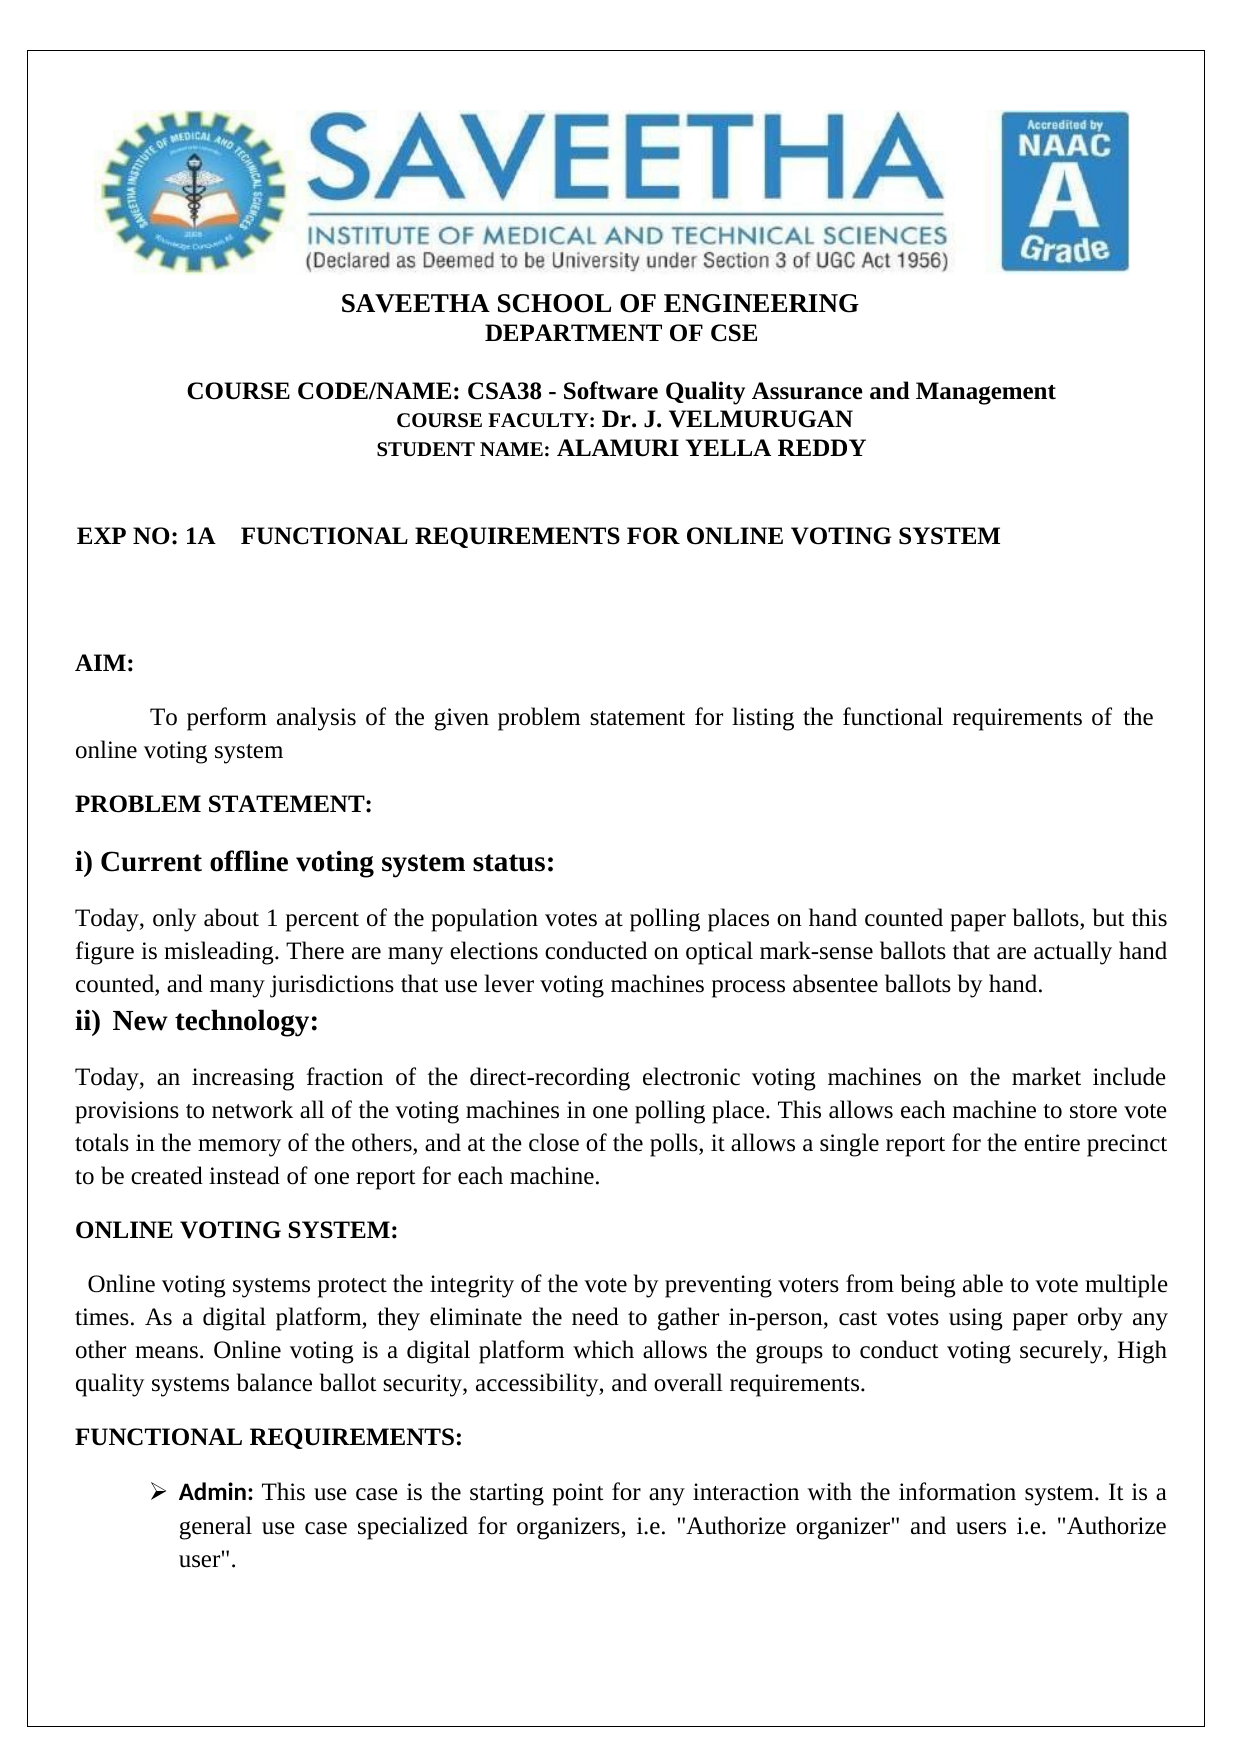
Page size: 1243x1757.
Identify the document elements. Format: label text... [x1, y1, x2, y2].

subtitle New technology: [75, 1003, 1204, 1036]
subtitle ONLINE VOTING SYSTEM: [75, 1215, 1204, 1244]
text Today, an increasing fraction of the direct-recording electronic voting machines on the market include provisions to network all of the voting machines in one polling place. This allows each machine to store vote totals in the memory of the others, and at the close of the polls, it allows a single report for the entire precinct to be created instead of one report for each machine. [75, 1062, 1168, 1190]
subtitle Current offline voting system status: [75, 844, 1204, 877]
text Online voting systems protect the integrity of the vote by preventing voters from being able to vote multiple times. As a digital platform, they eliminate the need to gather in-person, cast votes using paper orby any other means. Online voting is a digital platform which allows the groups to conduct voting securely, High quality systems balance ballot security, accessibility, and overall requirements. [75, 1269, 1169, 1397]
text COURSE CODE/NAME: CSA38 - Software Quality Assurance and Management [185, 376, 1057, 404]
text AIM: [75, 648, 1204, 677]
text COURSE FACULTY: Dr. J. VELMURUGAN [185, 404, 1064, 433]
subtitle FUNCTIONAL REQUIREMENTS: [75, 1422, 1204, 1451]
text STUDENT NAME: ALAMURI YELLA REDDY [185, 433, 1058, 462]
subtitle DEPARTMENT OF CSE [185, 318, 1058, 347]
text Today, only about 1 percent of the population votes at polling places on hand counted paper ballots, but this figure is misleading. There are many elections conducted on optical mark-sense ballots that are actually hand counted, and many jurisdictions that use lever voting machines process absentee ballots by hand. [75, 903, 1169, 998]
subtitle EXP NO: 1A FUNCTIONAL REQUIREMENTS FOR ONLINE VOTING SYSTEM [77, 521, 1204, 550]
text PROBLEM STATEMENT: [75, 789, 1204, 818]
list Admin: This use case is the starting point for any interaction with the information system. It is a general use case specialized for organizers, i.e. "Authorize organizer" and users i.e. "Authorize user". [149, 1476, 1168, 1573]
text SAVEETHA SCHOOL OF ENGINEERING [142, 287, 1057, 318]
text online voting system [75, 736, 1204, 764]
text To perform analysis of the given problem statement for listing the functional requirements of the [150, 702, 1204, 731]
picture [93, 110, 1130, 275]
